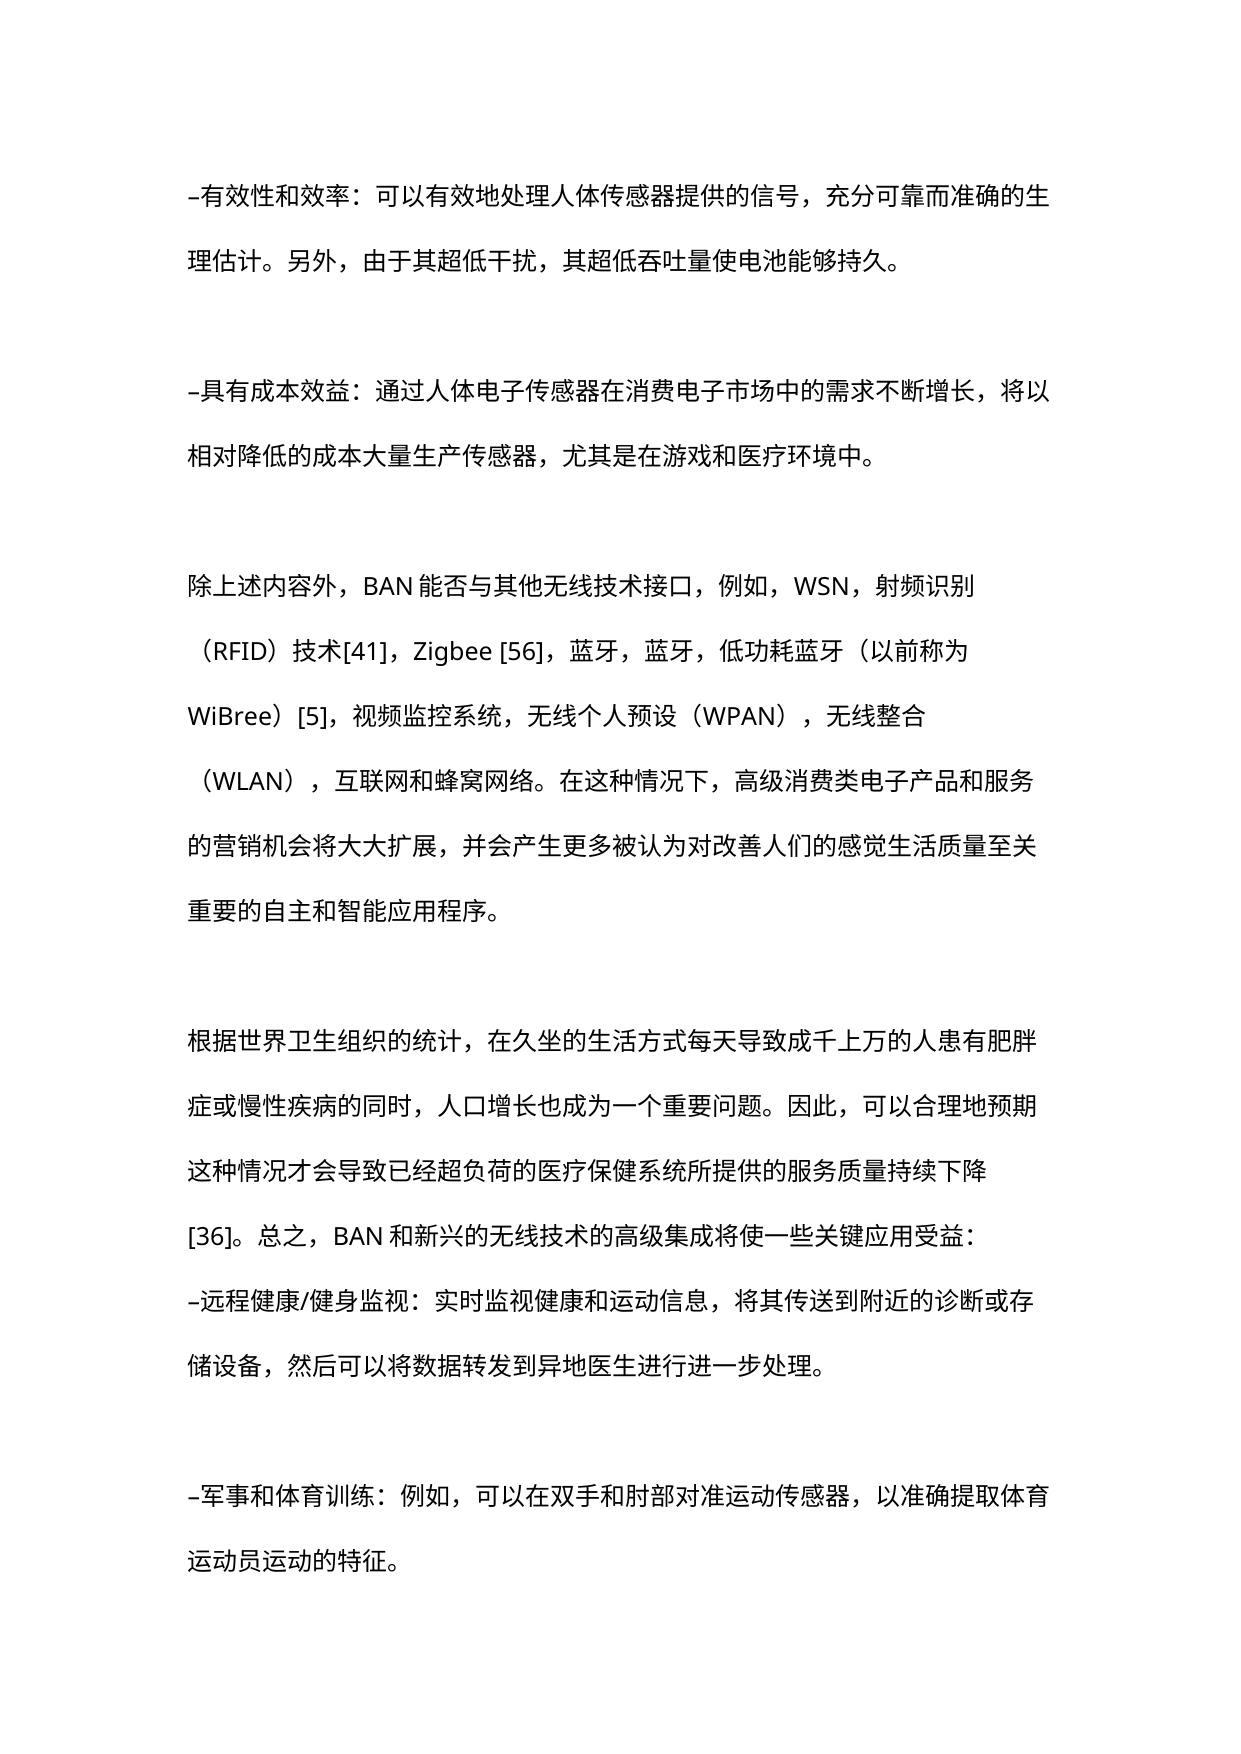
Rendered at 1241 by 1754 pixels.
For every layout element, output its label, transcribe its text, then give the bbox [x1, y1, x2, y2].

text 除上述内容外，BAN能否与其他无线技术接口，例如，WSN，射频识别（RFID）技术[41]，Zigbee [56]，蓝牙，蓝牙，低功耗蓝牙（以前称为WiBree）[5]，视频监控系统，无线个人预设（WPAN），无线整合（WLAN），互联网和蜂窝网络。在这种情况下，高级消费类电子产品和服务的营销机会将大大扩展，并会产生更多被认为对改善人们的感觉生活质量至关重要的自主和智能应用程序。 [187, 552, 1053, 942]
text –远程健康/健身监视：实时监视健康和运动信息，将其传送到附近的诊断或存储设备，然后可以将数据转发到异地医生进行进一步处理。 [187, 1267, 1053, 1397]
text –具有成本效益：通过人体电子传感器在消费电子市场中的需求不断增长，将以相对降低的成本大量生产传感器，尤其是在游戏和医疗环境中。 [187, 357, 1053, 487]
text –军事和体育训练：例如，可以在双手和肘部对准运动传感器，以准确提取体育运动员运动的特征。 [187, 1462, 1053, 1592]
text –有效性和效率：可以有效地处理人体传感器提供的信号，充分可靠而准确的生理估计。另外，由于其超低干扰，其超低吞吐量使电池能够持久。 [187, 162, 1053, 292]
text 根据世界卫生组织的统计，在久坐的生活方式每天导致成千上万的人患有肥胖症或慢性疾病的同时，人口增长也成为一个重要问题。因此，可以合理地预期这种情况才会导致已经超负荷的医疗保健系统所提供的服务质量持续下降[36]。总之，BAN和新兴的无线技术的高级集成将使一些关键应用受益： [187, 1007, 1053, 1267]
